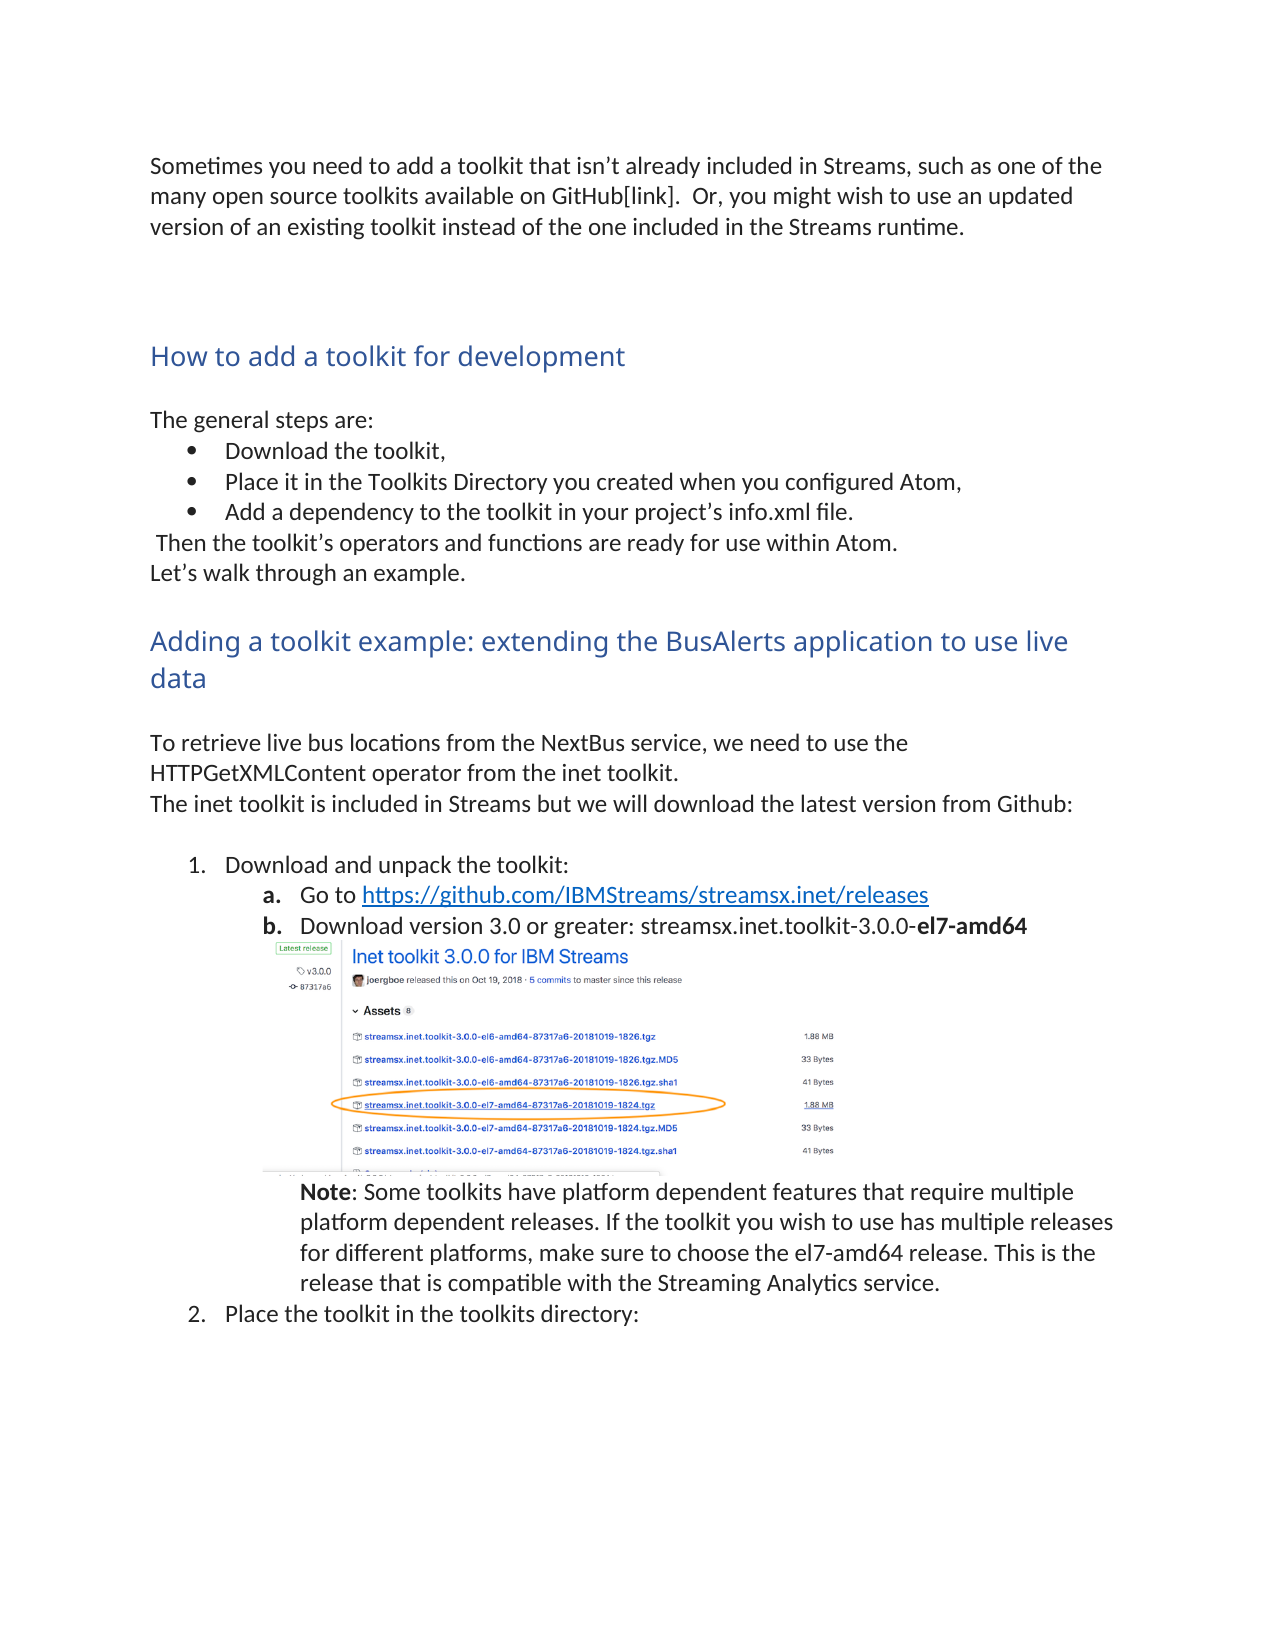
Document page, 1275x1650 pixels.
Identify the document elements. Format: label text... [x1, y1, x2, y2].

text Note: Some toolkits have platform dependent features that require multiple platform dependent releases. If the toolkit you wish to use has multiple releases for different platforms, make sure to choose the el7-amd64 release. This is the release that is compatible with the Streaming Analytics service. [300, 1176, 1125, 1298]
text Let’s walk through an example. [150, 557, 1125, 588]
list Go to https://github.com/IBMStreams/streamsx.inet/releases [262, 879, 1125, 910]
list Place it in the Toolkits Directory you created when you configured Atom, [187, 466, 1125, 496]
list Add a dependency to the toolkit in your project’s info.xml file. [187, 496, 1125, 527]
text Then the toolkit’s operators and functions are ready for use within Atom. [150, 527, 1125, 557]
list Download the toolkit, [187, 435, 1125, 466]
subtitle Adding a toolkit example: extending the BusAlerts application to use live data [150, 622, 1125, 696]
list Place the toolkit in the toolkits directory: [187, 1298, 1125, 1328]
picture [262, 940, 889, 1176]
text To retrieve live bus locations from the NextBus service, we need to use the HTTPGetXMLContent operator from the inet toolkit. [150, 727, 1125, 788]
subtitle How to add a toolkit for development [150, 337, 1125, 374]
list Download version 3.0 or greater: streamsx.inet.toolkit-3.0.0-el7-amd64 [262, 910, 1125, 940]
list Download and unpack the toolkit: [187, 849, 1125, 879]
text The inet toolkit is included in Streams but we will download the latest version from Github: [150, 788, 1125, 818]
text Sometimes you need to add a toolkit that isn’t already included in Streams, such as one of the many open source toolkits available on GitHub[link]. Or, you might wish to use an updated version of an existing toolkit instead of the one included in the Streams runtime. [150, 150, 1125, 242]
text The general steps are: [150, 405, 1125, 435]
